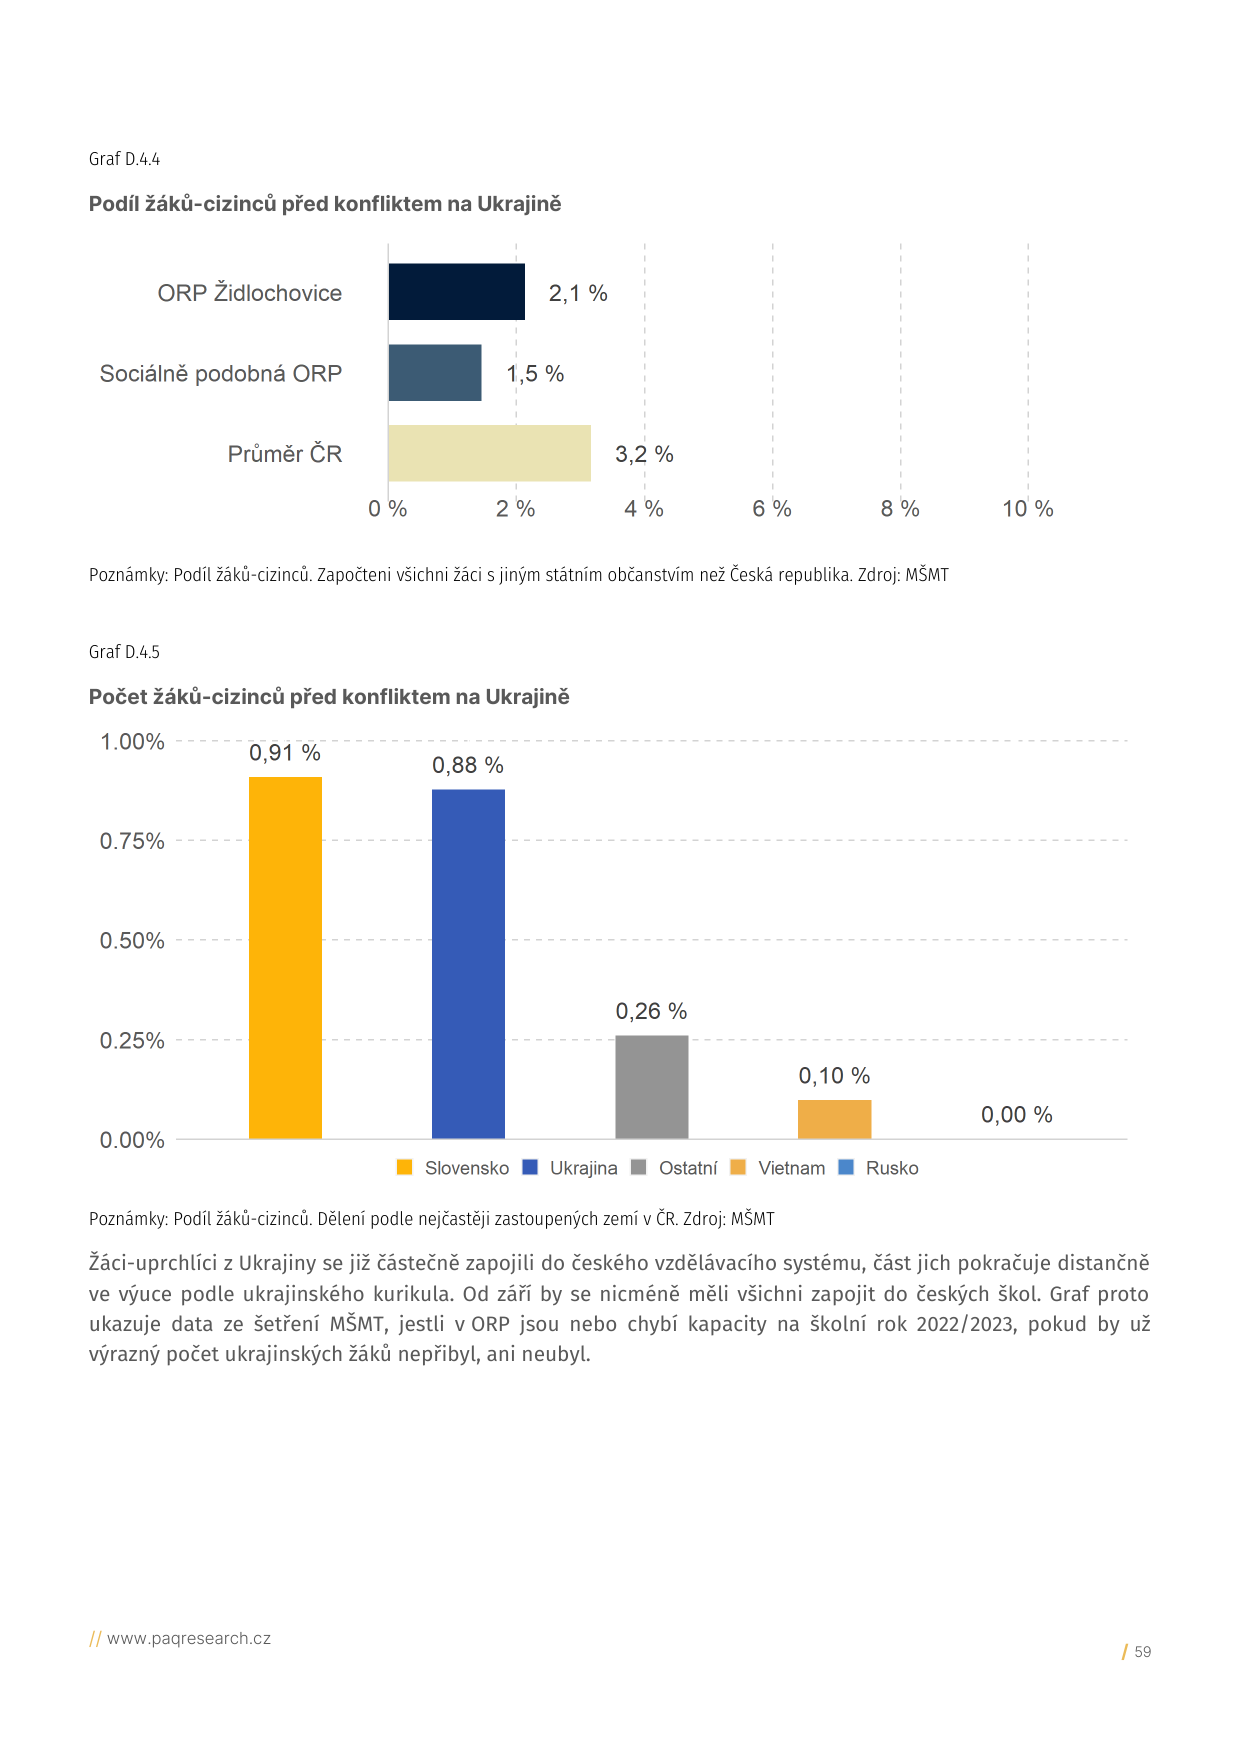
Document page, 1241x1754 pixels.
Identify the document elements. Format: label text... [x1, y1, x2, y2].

text Graf D.4.4 [89, 148, 1152, 170]
text Podíl žáků-cizinců před konfliktem na Ukrajině [89, 186, 1152, 216]
text Počet žáků-cizinců před konfliktem na Ukrajině [89, 679, 1152, 709]
text Poznámky: Podíl žáků-cizinců. Započteni všichni žáci s jiným státním občanstvím než Česká republika. Zdroj: MŠMT [89, 564, 1152, 587]
text Graf D.4.5 [89, 641, 1152, 663]
text Žáci-uprchlíci z Ukrajiny se již částečně zapojili do českého vzdělávacího systému, část jich pokračuje distančně ve výuce podle ukrajinského kurikula. Od září by se nicméně měli všichni zapojit do českých škol. Graf proto ukazuje data ze šetření MŠMT, jestli v ORP jsou nebo chybí kapacity na školní rok 2022/2023, pokud by už výrazný počet ukrajinských žáků nepřibyl, ani neubyl. [89, 1246, 1152, 1367]
picture [88, 709, 1139, 1191]
text Poznámky: Podíl žáků-cizinců. Dělení podle nejčastěji zastoupených zemí v ČR. Zdroj: MŠMT [89, 1208, 1152, 1230]
picture [88, 216, 1139, 548]
